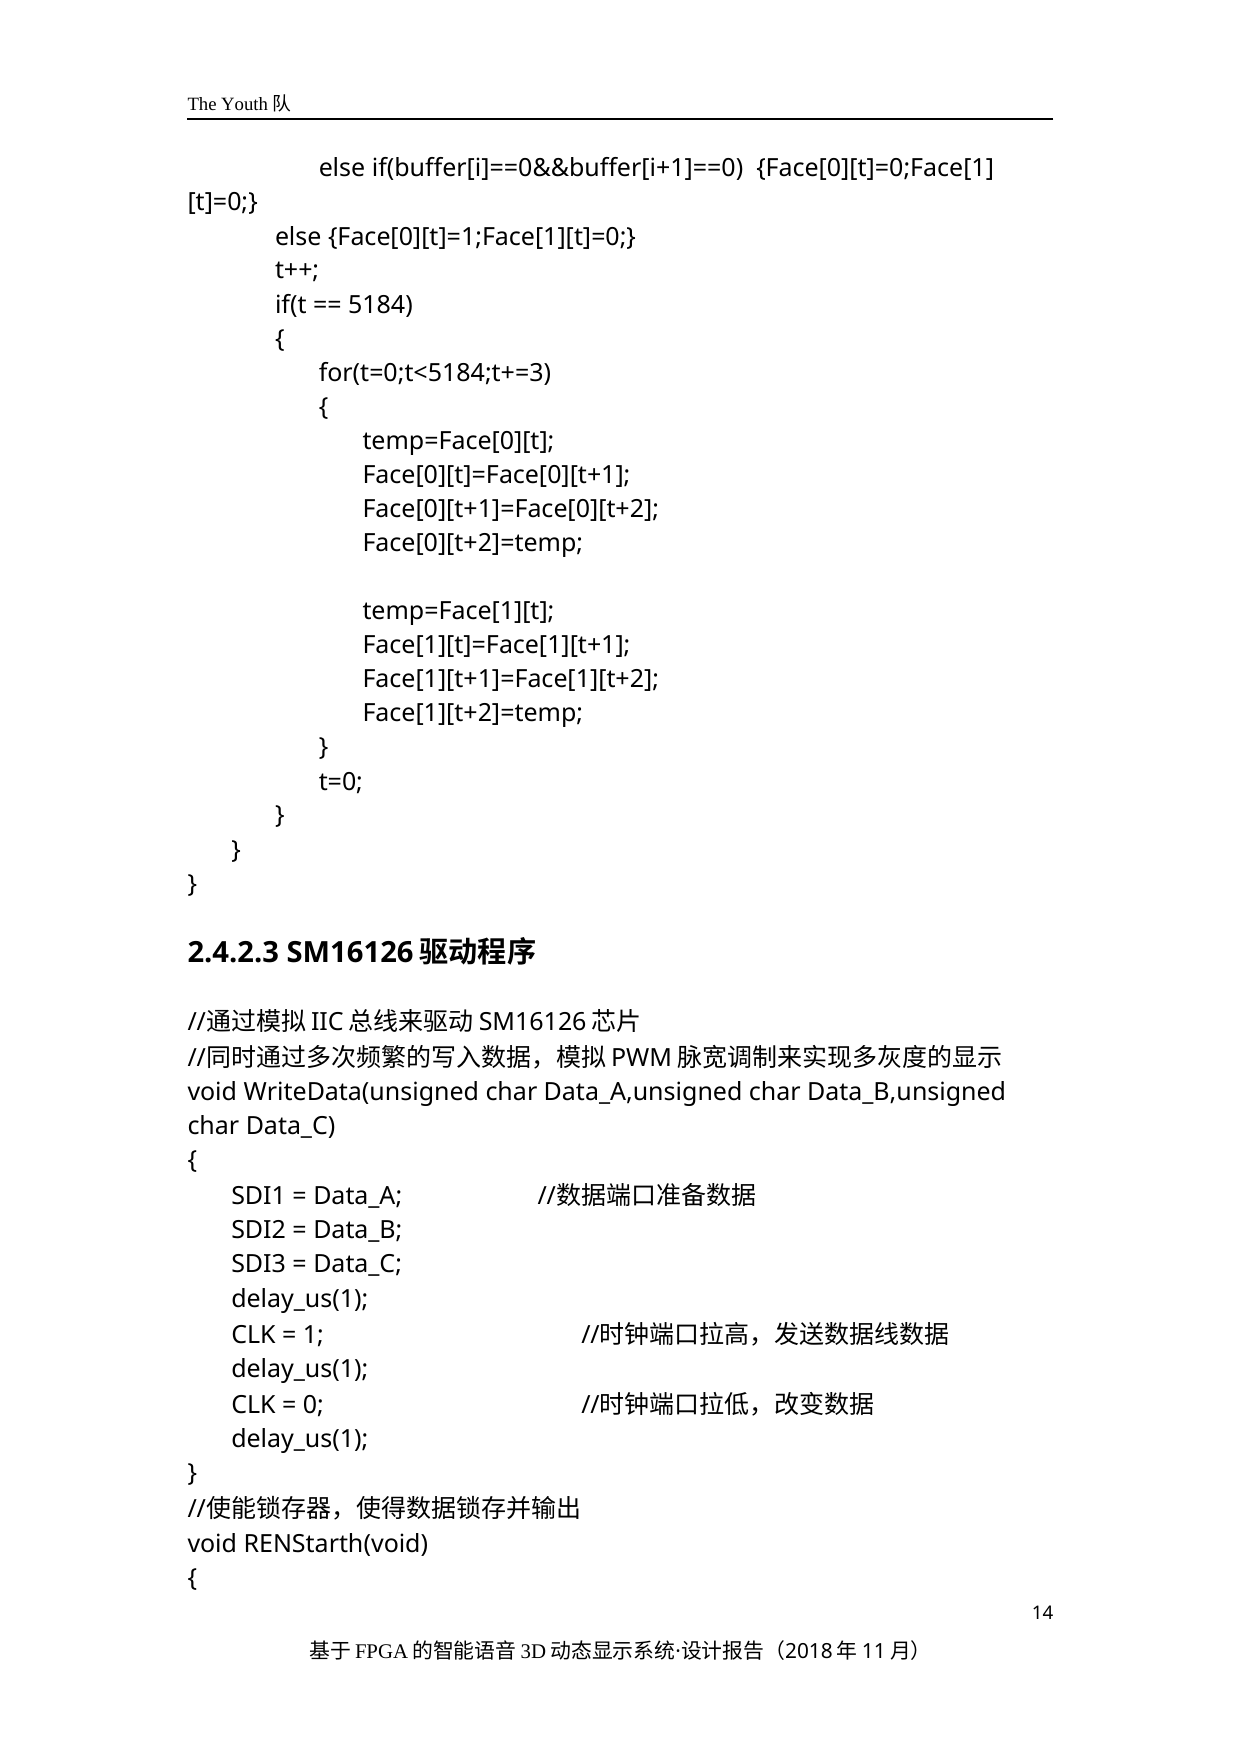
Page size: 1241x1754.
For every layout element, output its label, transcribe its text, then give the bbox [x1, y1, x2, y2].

text if(t == 5184) [187, 286, 1053, 320]
text delay_us(1); [187, 1421, 1053, 1455]
text { [187, 320, 1053, 354]
text } [187, 865, 1053, 899]
text void RENStarth(void) [187, 1525, 1053, 1559]
text temp=Face[1][t]; [187, 593, 1053, 627]
subtitle 2.4.2.3 SM16126驱动程序 [187, 928, 1053, 971]
text temp=Face[0][t]; [187, 422, 1053, 457]
text //使能锁存器，使得数据锁存并输出 [187, 1489, 1053, 1525]
text } [187, 831, 1053, 865]
text CLK = 1; //时钟端口拉高，发送数据线数据 [187, 1314, 1053, 1351]
text t=0; [187, 763, 1053, 797]
text Face[0][t]=Face[0][t+1]; [187, 457, 1053, 491]
text for(t=0;t<5184;t+=3) [187, 354, 1053, 388]
text { [187, 1559, 1053, 1593]
text Face[0][t+2]=temp; [187, 525, 1053, 559]
text t++; [187, 252, 1053, 286]
text Face[1][t+2]=temp; [187, 695, 1053, 729]
text //同时通过多次频繁的写入数据，模拟PWM脉宽调制来实现多灰度的显示 [187, 1037, 1053, 1074]
text delay_us(1); [187, 1351, 1053, 1384]
text else {Face[0][t]=1;Face[1][t]=0;} [187, 218, 1053, 252]
text delay_us(1); [187, 1280, 1053, 1314]
text } [187, 1455, 1053, 1489]
text } [187, 729, 1053, 763]
text Face[1][t+1]=Face[1][t+2]; [187, 661, 1053, 695]
text SDI3 = Data_C; [187, 1246, 1053, 1280]
text SDI2 = Data_B; [187, 1212, 1053, 1246]
text } [187, 797, 1053, 831]
text Face[1][t]=Face[1][t+1]; [187, 627, 1053, 661]
text //通过模拟IIC总线来驱动SM16126芯片 [187, 1001, 1053, 1037]
text { [187, 388, 1053, 422]
text void WriteData(unsigned char Data_A,unsigned char Data_B,unsigned char Data_C) [187, 1074, 1053, 1142]
text { [187, 1142, 1053, 1176]
text else if(buffer[i]==0&&buffer[i+1]==0) {Face[0][t]=0;Face[1][t]=0;} [187, 150, 1053, 218]
text SDI1 = Data_A; //数据端口准备数据 [187, 1176, 1053, 1212]
text CLK = 0; //时钟端口拉低，改变数据 [187, 1384, 1053, 1421]
text Face[0][t+1]=Face[0][t+2]; [187, 491, 1053, 525]
